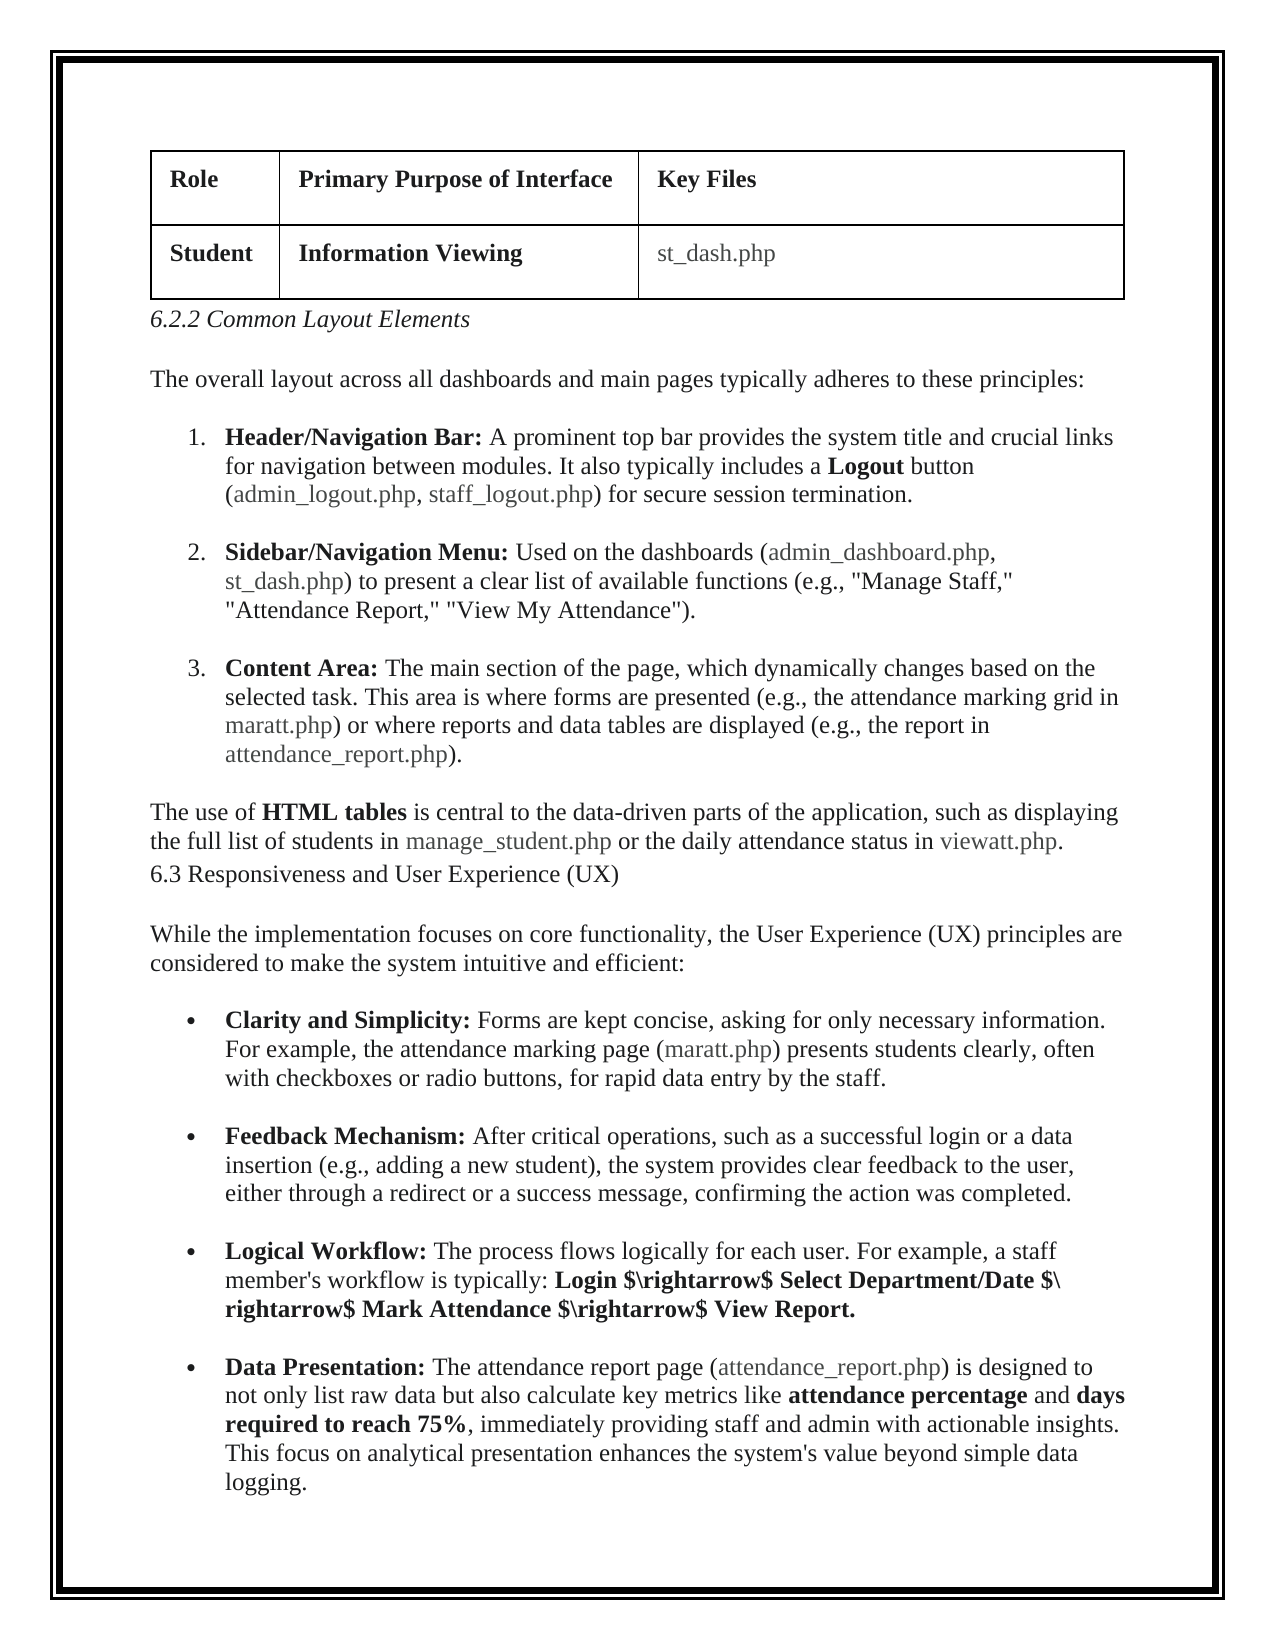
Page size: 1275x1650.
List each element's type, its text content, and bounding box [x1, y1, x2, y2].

table_cell Information Viewing [280, 226, 638, 298]
list Sidebar/Navigation Menu: Used on the dashboards (admin_dashboard.php, st_dash.php) to present a clear list of available functions (e.g., "Manage Staff," "Attendance Report," "View My Attendance"). [187, 537, 1125, 624]
table_header Primary Purpose of Interface [280, 152, 638, 224]
list Feedback Mechanism: After critical operations, such as a successful login or a data insertion (e.g., adding a new student), the system provides clear feedback to the user, either through a redirect or a success message, confirming the action was completed. [187, 1121, 1125, 1207]
subtitle 6.2.2 Common Layout Elements [150, 304, 1125, 333]
list Clarity and Simplicity: Forms are kept concise, asking for only necessary information. For example, the attendance marking page (maratt.php) presents students clearly, often with checkboxes or radio buttons, for rapid data entry by the staff. [187, 1006, 1125, 1092]
subtitle 6.3 Responsiveness and User Experience (UX) [150, 859, 1125, 887]
list Data Presentation: The attendance report page (attendance_report.php) is designed to not only list raw data but also calculate key metrics like attendance percentage and days required to reach 75%, immediately providing staff and admin with actionable insights. This focus on analytical presentation enhances the system's value beyond simple data logging. [187, 1352, 1125, 1496]
list Content Area: The main section of the page, which dynamically changes based on the selected task. This area is where forms are presented (e.g., the attendance marking grid in maratt.php) or where reports and data tables are displayed (e.g., the report in attendance_report.php). [187, 653, 1125, 768]
list Logical Workflow: The process flows logically for each user. For example, a staff member's workflow is typically: Login $\rightarrow$ Select Department/Date $\rightarrow$ Mark Attendance $\rightarrow$ View Report. [187, 1236, 1125, 1323]
table_cell st_dash.php [639, 226, 1123, 298]
text The overall layout across all dashboards and main pages typically adheres to these principles: [150, 364, 1125, 393]
table_header Key Files [639, 152, 1123, 224]
table_cell Student [152, 226, 279, 298]
text While the implementation focuses on core functionality, the User Experience (UX) principles are considered to make the system intuitive and efficient: [150, 919, 1125, 976]
list Header/Navigation Bar: A prominent top bar provides the system title and crucial links for navigation between modules. It also typically includes a Logout button (admin_logout.php, staff_logout.php) for secure session termination. [187, 422, 1125, 508]
table_header Role [152, 152, 279, 224]
text The use of HTML tables is central to the data-driven parts of the application, such as displaying the full list of students in manage_student.php or the daily attendance status in viewatt.php. [150, 797, 1125, 854]
